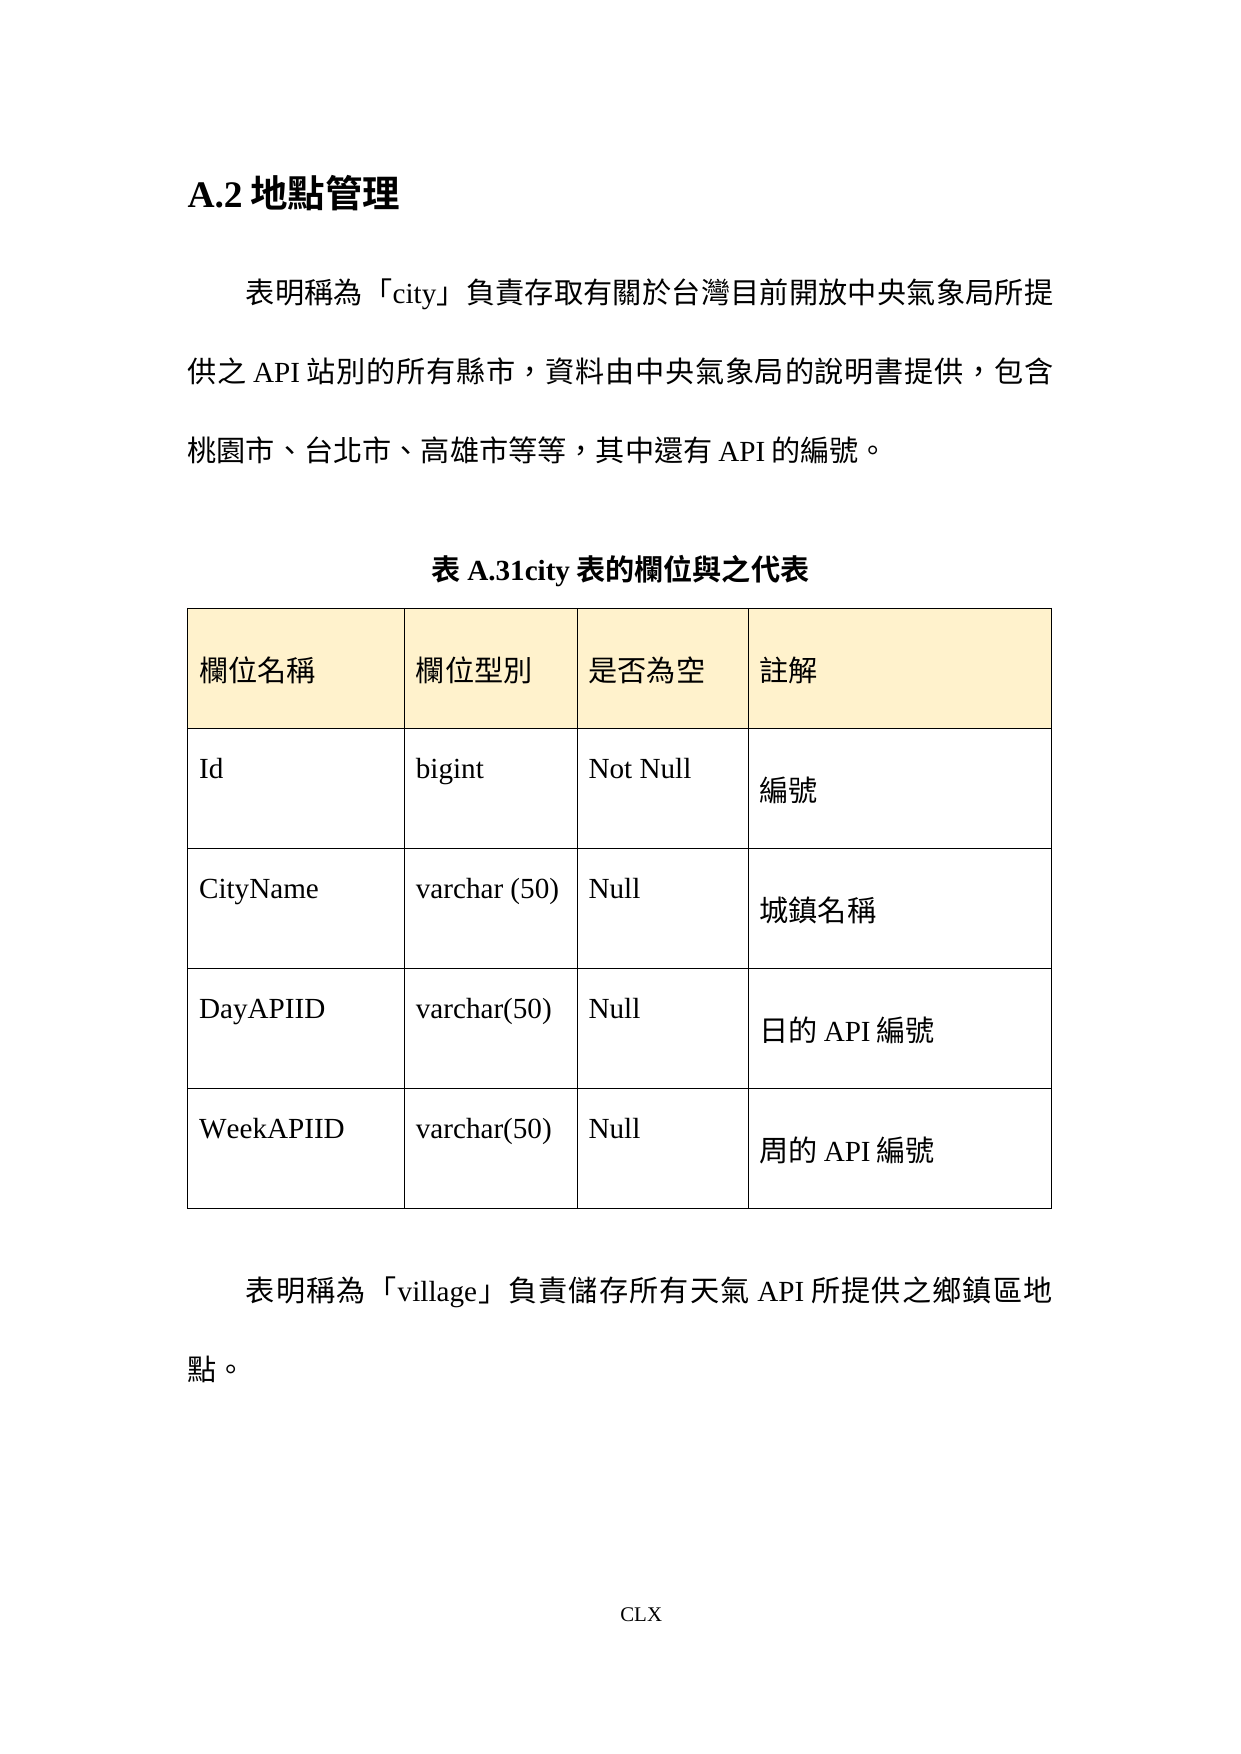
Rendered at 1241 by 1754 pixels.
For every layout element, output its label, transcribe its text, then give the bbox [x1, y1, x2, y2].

table_cell WeekAPIID [188, 1089, 404, 1208]
text 表明稱為「village」負責儲存所有天氣API所提供之鄉鎮區地點。 [187, 1248, 1053, 1407]
table_cell 日的API編號 [749, 969, 1051, 1088]
table_header 是否為空 [578, 609, 748, 728]
subtitle A.2地點管理 [187, 151, 1053, 231]
table_header 欄位名稱 [188, 609, 404, 728]
table_cell Null [578, 969, 748, 1088]
table_cell 周的API編號 [749, 1089, 1051, 1208]
table_cell 城鎮名稱 [749, 849, 1051, 968]
table_cell Id [188, 729, 404, 848]
table_cell CityName [188, 849, 404, 968]
table_header 註解 [749, 609, 1051, 728]
table_cell 編號 [749, 729, 1051, 848]
table_cell Null [578, 1089, 748, 1208]
table_cell varchar(50) [405, 1089, 577, 1208]
table_header 欄位型別 [405, 609, 577, 728]
table_cell bigint [405, 729, 577, 848]
table_cell DayAPIID [188, 969, 404, 1088]
text 表明稱為「city」負責存取有關於台灣目前開放中央氣象局所提供之API站別的所有縣市，資料由中央氣象局的說明書提供，包含桃園市、台北市、高雄市等等，其中還有API的編號。 [187, 251, 1053, 489]
table_cell varchar(50) [405, 969, 577, 1088]
table_cell Not Null [578, 729, 748, 848]
table_cell Null [578, 849, 748, 968]
table_cell varchar (50) [405, 849, 577, 968]
